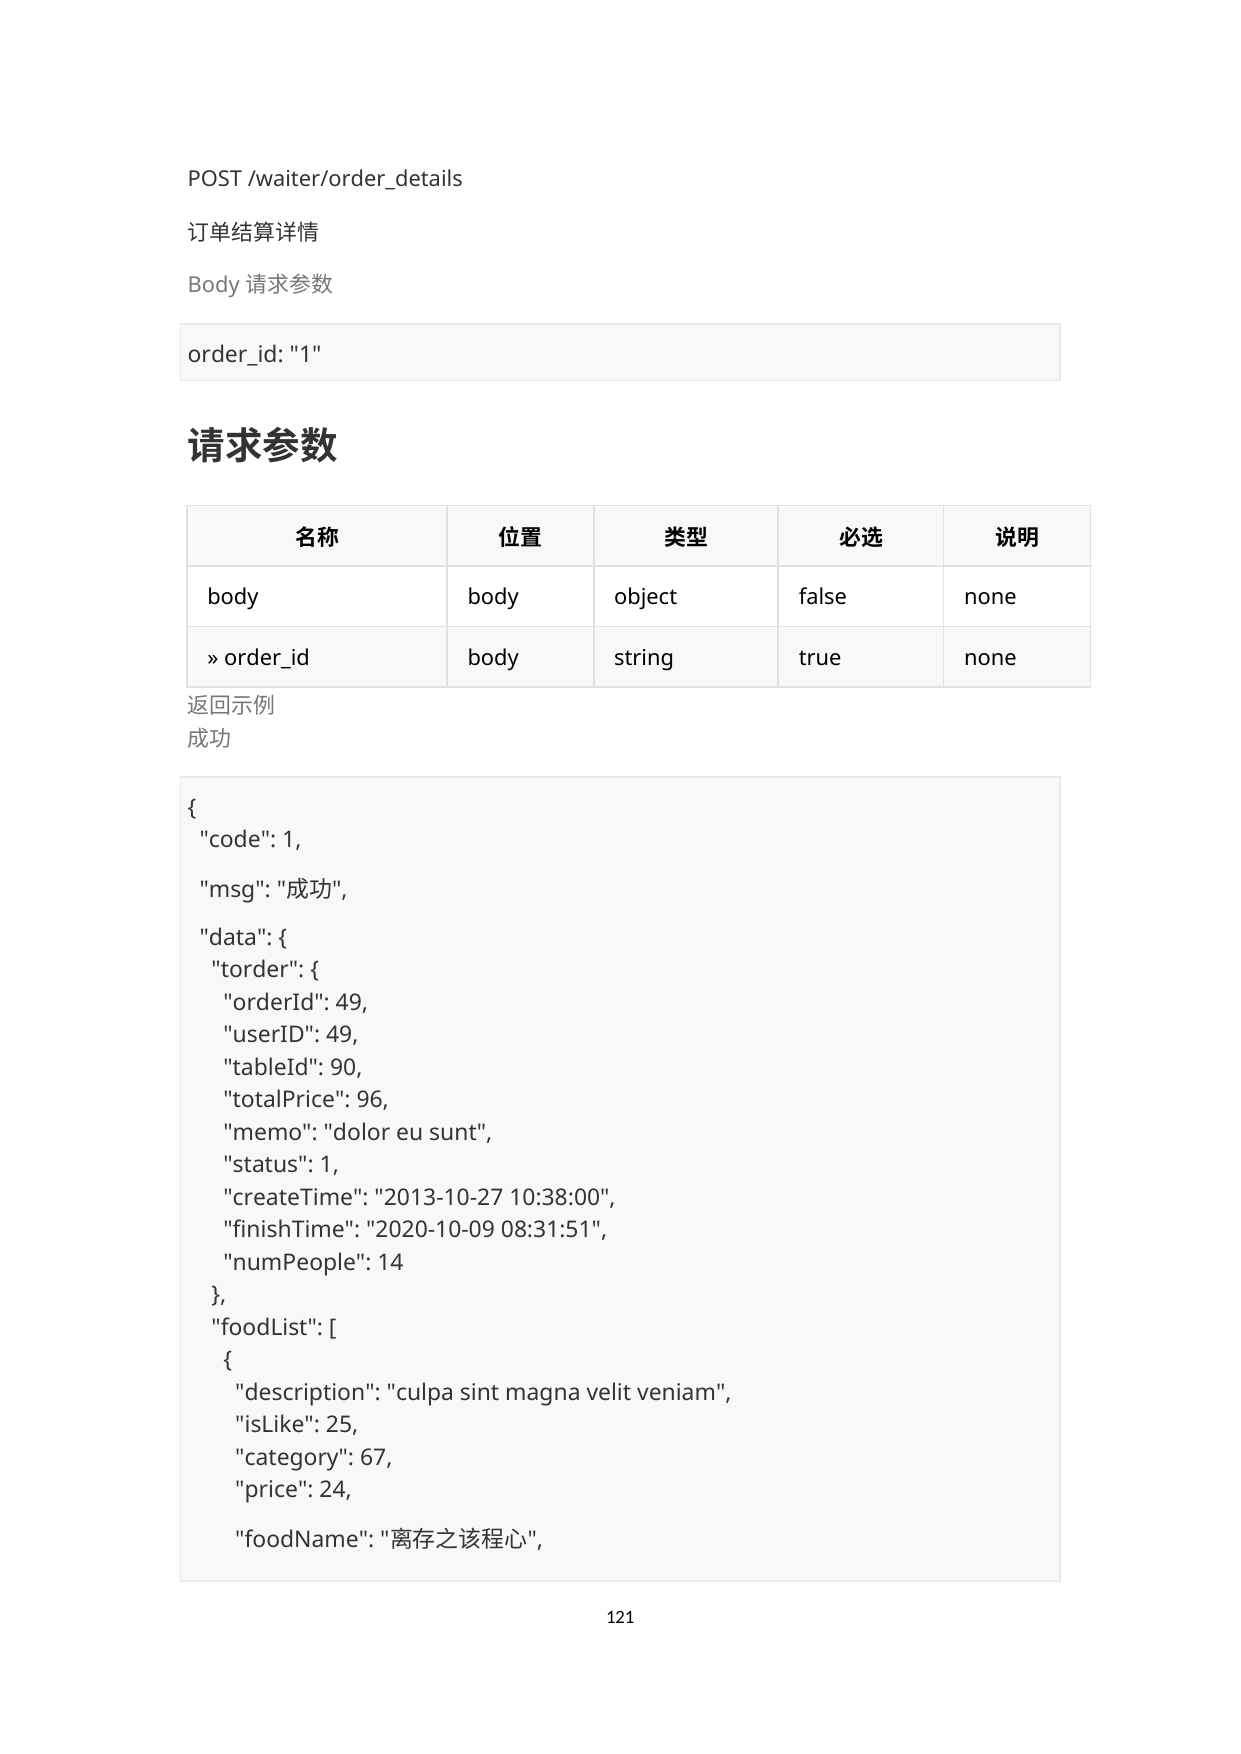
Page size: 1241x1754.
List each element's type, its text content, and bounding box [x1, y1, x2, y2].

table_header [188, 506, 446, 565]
text order_id: "1" [181, 325, 1059, 380]
text Body 请求参数 [187, 267, 1053, 299]
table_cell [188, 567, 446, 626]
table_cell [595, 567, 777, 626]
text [181, 778, 1059, 1580]
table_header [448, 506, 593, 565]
text 请求参数 [187, 411, 1053, 476]
text 订单结算详情 [187, 214, 1053, 247]
text 成功 [187, 720, 1053, 753]
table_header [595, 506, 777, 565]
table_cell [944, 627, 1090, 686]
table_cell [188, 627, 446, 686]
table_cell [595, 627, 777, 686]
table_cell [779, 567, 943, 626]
text POST /waiter/order_details [187, 162, 1053, 194]
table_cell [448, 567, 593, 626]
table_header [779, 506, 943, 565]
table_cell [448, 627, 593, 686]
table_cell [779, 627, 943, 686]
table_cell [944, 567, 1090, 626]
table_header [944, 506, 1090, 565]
text 返回示例 [187, 688, 1053, 720]
